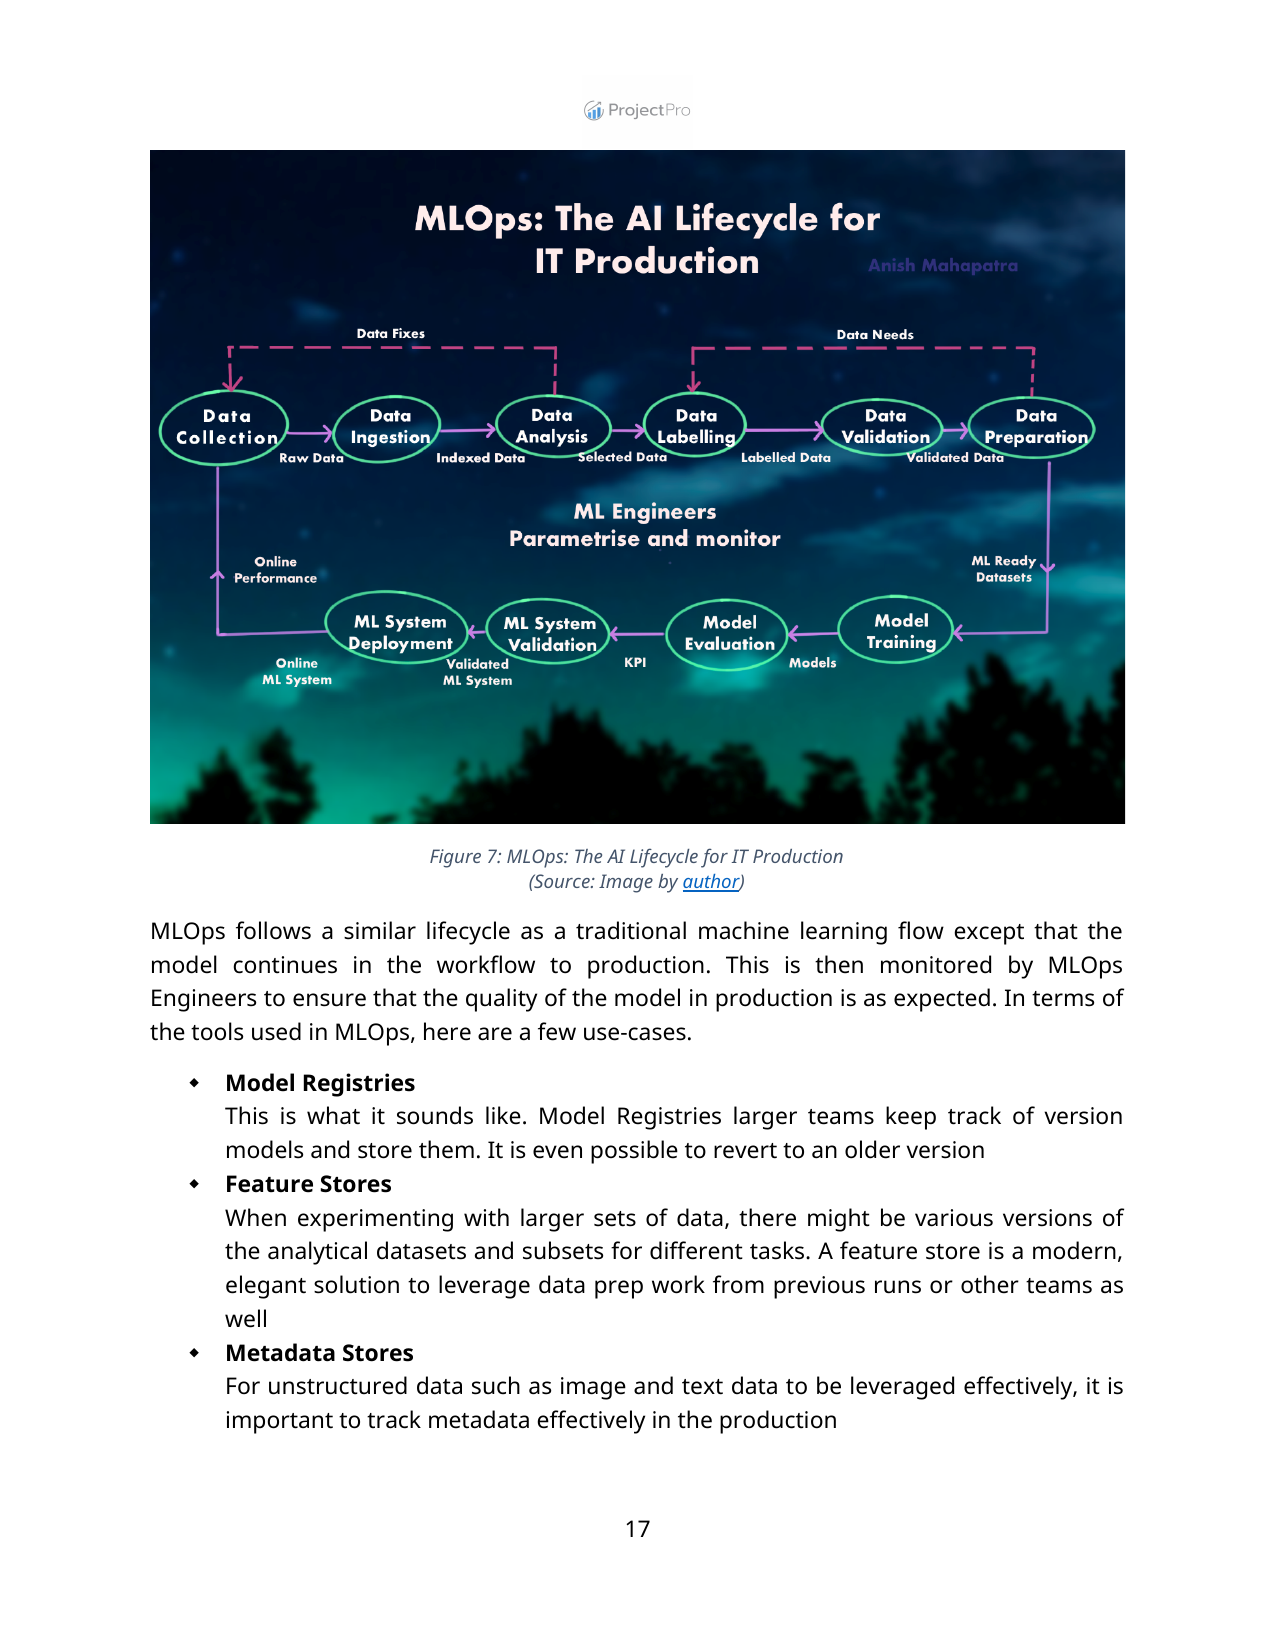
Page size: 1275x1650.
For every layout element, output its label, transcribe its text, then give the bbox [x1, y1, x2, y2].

list Model Registries This is what it sounds like. Model Registries larger teams keep track of version models and store them. It is even possible to revert to an older version [187, 1066, 1125, 1165]
list Feature Stores When experimenting with larger sets of data, there might be various versions of the analytical datasets and subsets for different tasks. A feature store is a modern, elegant solution to leverage data prep work from previous runs or other teams as well [187, 1168, 1125, 1334]
picture [582, 75, 693, 149]
text MLOps follows a similar lifecycle as a traditional machine learning flow except that the model continues in the workflow to production. This is then monitored by MLOps Engineers to ensure that the quality of the model in production is as expected. In terms of the tools used in MLOps, here are a few use-cases. [150, 915, 1125, 1047]
list Metadata Stores For unstructured data such as image and text data to be leveraged effectively, it is important to track metadata effectively in the production [187, 1336, 1125, 1435]
picture [150, 150, 1125, 824]
text Figure 7: MLOps: The AI Lifecycle for IT Production (Source: Image by author) [150, 843, 1125, 894]
